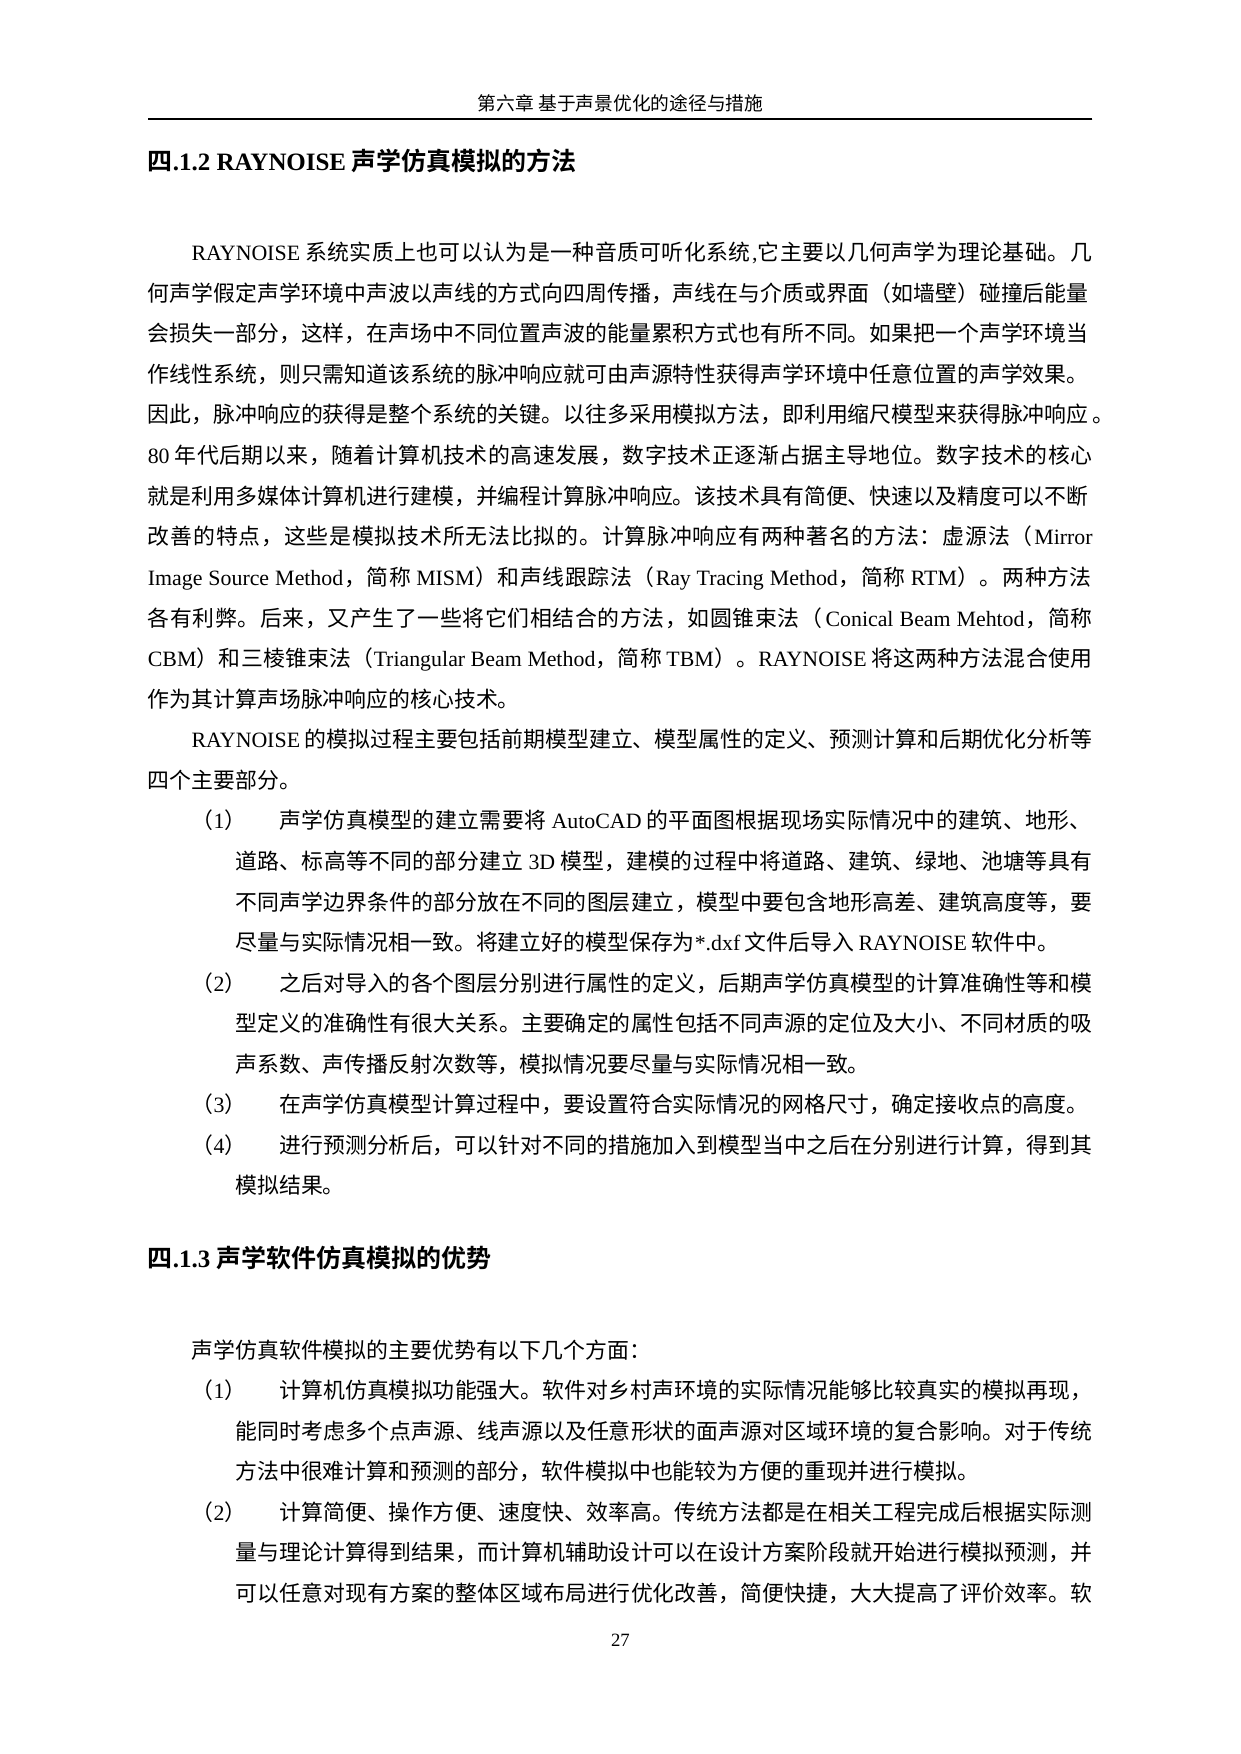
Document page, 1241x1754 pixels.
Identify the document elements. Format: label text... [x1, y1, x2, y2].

text RAYNOISE声学仿真模拟的方法 [148, 127, 1092, 192]
list 在声学仿真模型计算过程中，要设置符合实际情况的网格尺寸，确定接收点的高度。 [191, 1087, 1092, 1119]
text 声学软件仿真模拟的优势 [148, 1224, 1092, 1289]
list 声学仿真模型的建立需要将AutoCAD的平面图根据现场实际情况中的建筑、地形、道路、标高等不同的部分建立3D模型，建模的过程中将道路、建筑、绿地、池塘等具有不同声学边界条件的部分放在不同的图层建立，模型中要包含地形高差、建筑高度等，要尽量与实际情况相一致。将建立好的模型保存为*.dxf文件后导入RAYNOISE软件中。 [191, 803, 1092, 957]
list 之后对导入的各个图层分别进行属性的定义，后期声学仿真模型的计算准确性等和模型定义的准确性有很大关系。主要确定的属性包括不同声源的定位及大小、不同材质的吸声系数、声传播反射次数等，模拟情况要尽量与实际情况相一致。 [191, 965, 1092, 1079]
list 进行预测分析后，可以针对不同的措施加入到模型当中之后在分别进行计算，得到其模拟结果。 [191, 1127, 1092, 1200]
text RAYNOISE系统实质上也可以认为是一种音质可听化系统,它主要以几何声学为理论基础。几何声学假定声学环境中声波以声线的方式向四周传播，声线在与介质或界面（如墙壁）碰撞后能量会损失一部分，这样，在声场中不同位置声波的能量累积方式也有所不同。如果把一个声学环境当作线性系统，则只需知道该系统的脉冲响应就可由声源特性获得声学环境中任意位置的声学效果。因此，脉冲响应的获得是整个系统的关键。以往多采用模拟方法，即利用缩尺模型来获得脉冲响应。80年代后期以来，随着计算机技术的高速发展，数字技术正逐渐占据主导地位。数字技术的核心就是利用多媒体计算机进行建模，并编程计算脉冲响应。该技术具有简便、快速以及精度可以不断改善的特点，这些是模拟技术所无法比拟的。计算脉冲响应有两种著名的方法：虚源法（Mirror Image Source Method，简称MISM）和声线跟踪法（Ray Tracing Method，简称RTM）。两种方法各有利弊。后来，又产生了一些将它们相结合的方法，如圆锥束法（Conical Beam Mehtod，简称CBM）和三棱锥束法（Triangular Beam Method，简称TBM）。RAYNOISE将这两种方法混合使用作为其计算声场脉冲响应的核心技术。 [148, 234, 1092, 714]
text RAYNOISE的模拟过程主要包括前期模型建立、模型属性的定义、预测计算和后期优化分析等四个主要部分。 [148, 722, 1092, 795]
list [191, 1494, 1092, 1608]
list 计算机仿真模拟功能强大。软件对乡村声环境的实际情况能够比较真实的模拟再现，能同时考虑多个点声源、线声源以及任意形状的面声源对区域环境的复合影响。对于传统方法中很难计算和预测的部分，软件模拟中也能较为方便的重现并进行模拟。 [191, 1373, 1092, 1486]
text 声学仿真软件模拟的主要优势有以下几个方面： [148, 1332, 1092, 1365]
